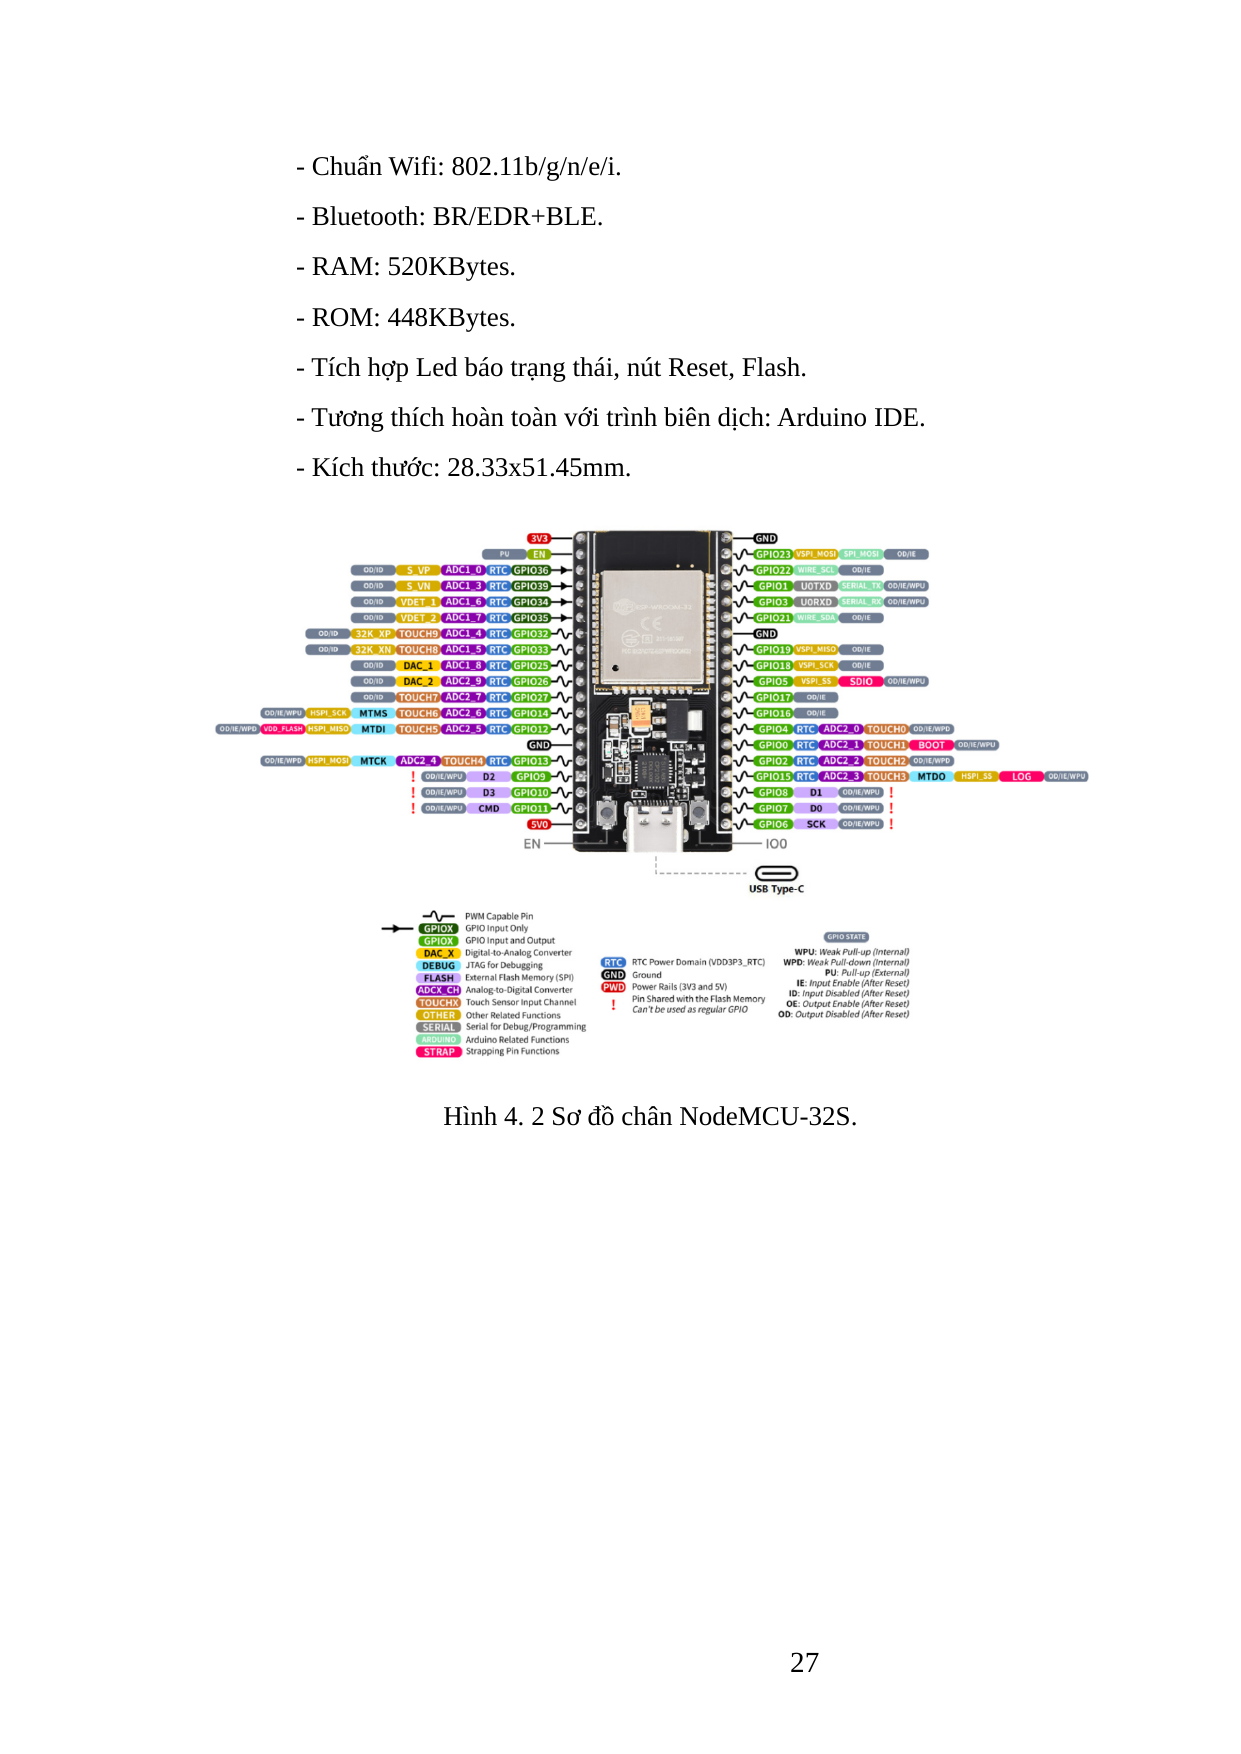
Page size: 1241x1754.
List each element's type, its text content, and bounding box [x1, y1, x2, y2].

text Hình 4. 2 Sơ đồ chân NodeMCU-32S. [135, 1100, 1090, 1131]
text - ROM: 448KBytes. [296, 301, 1090, 332]
text - Chuẩn Wifi: 802.11b/g/n/e/i. [296, 150, 1090, 181]
text - Kích thước: 28.33x51.45mm. [296, 451, 1090, 482]
text - Tích hợp Led báo trạng thái, nút Reset, Flash. [296, 351, 1090, 382]
text - Tương thích hoàn toàn với trình biên dịch: Arduino IDE. [296, 401, 1090, 432]
picture [211, 501, 1090, 1081]
text - Bluetooth: BR/EDR+BLE. [296, 200, 1090, 231]
text - RAM: 520KBytes. [296, 250, 1090, 282]
